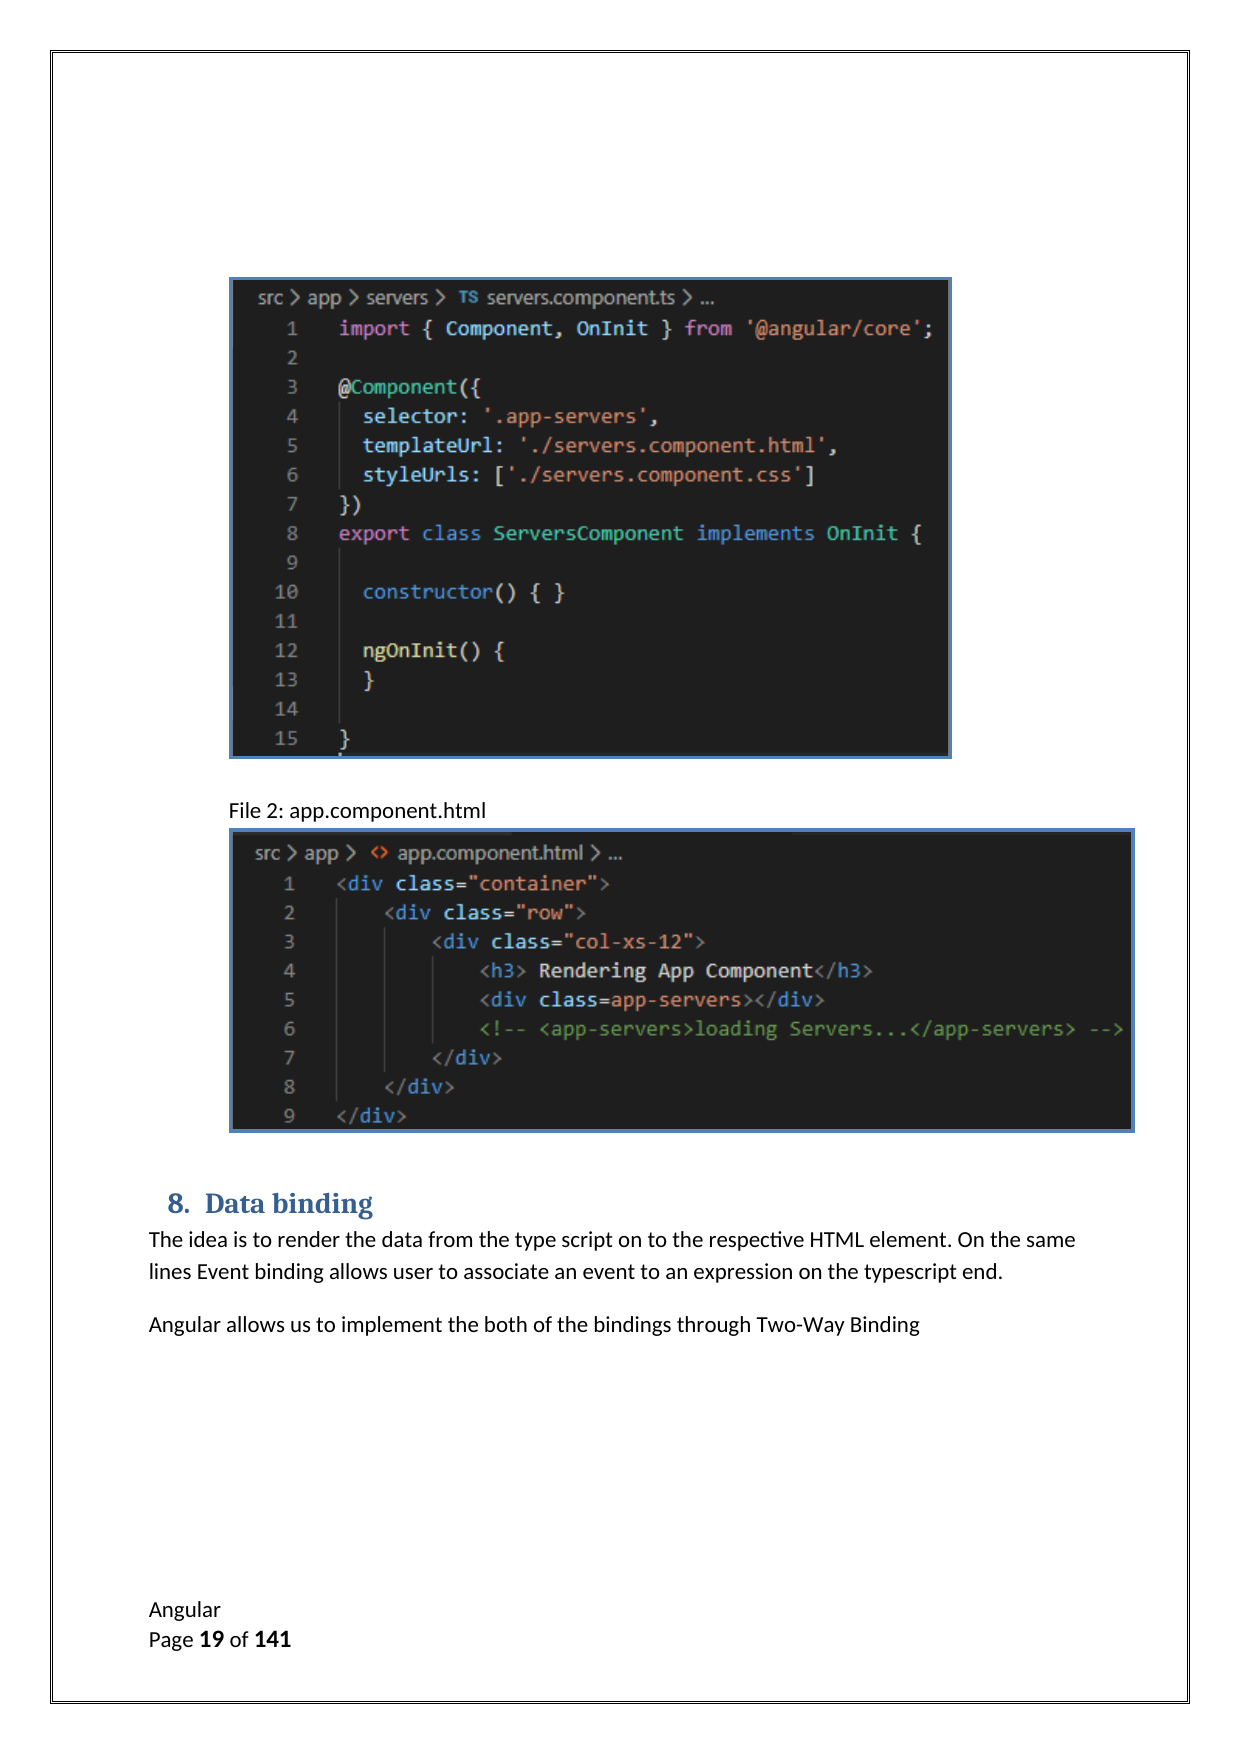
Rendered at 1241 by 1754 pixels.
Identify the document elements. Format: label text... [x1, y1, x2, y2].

subtitle Data binding [167, 1187, 1092, 1220]
picture [232, 280, 949, 756]
picture [232, 832, 1131, 1129]
list File 2: app.component.html [229, 796, 1092, 824]
text Angular allows us to implement the both of the bindings through Two-Way Binding [148, 1311, 1092, 1338]
text The idea is to render the data from the type script on to the respective HTML element. On the same lines Event binding allows user to associate an event to an expression on the typescript end. [148, 1225, 1092, 1286]
